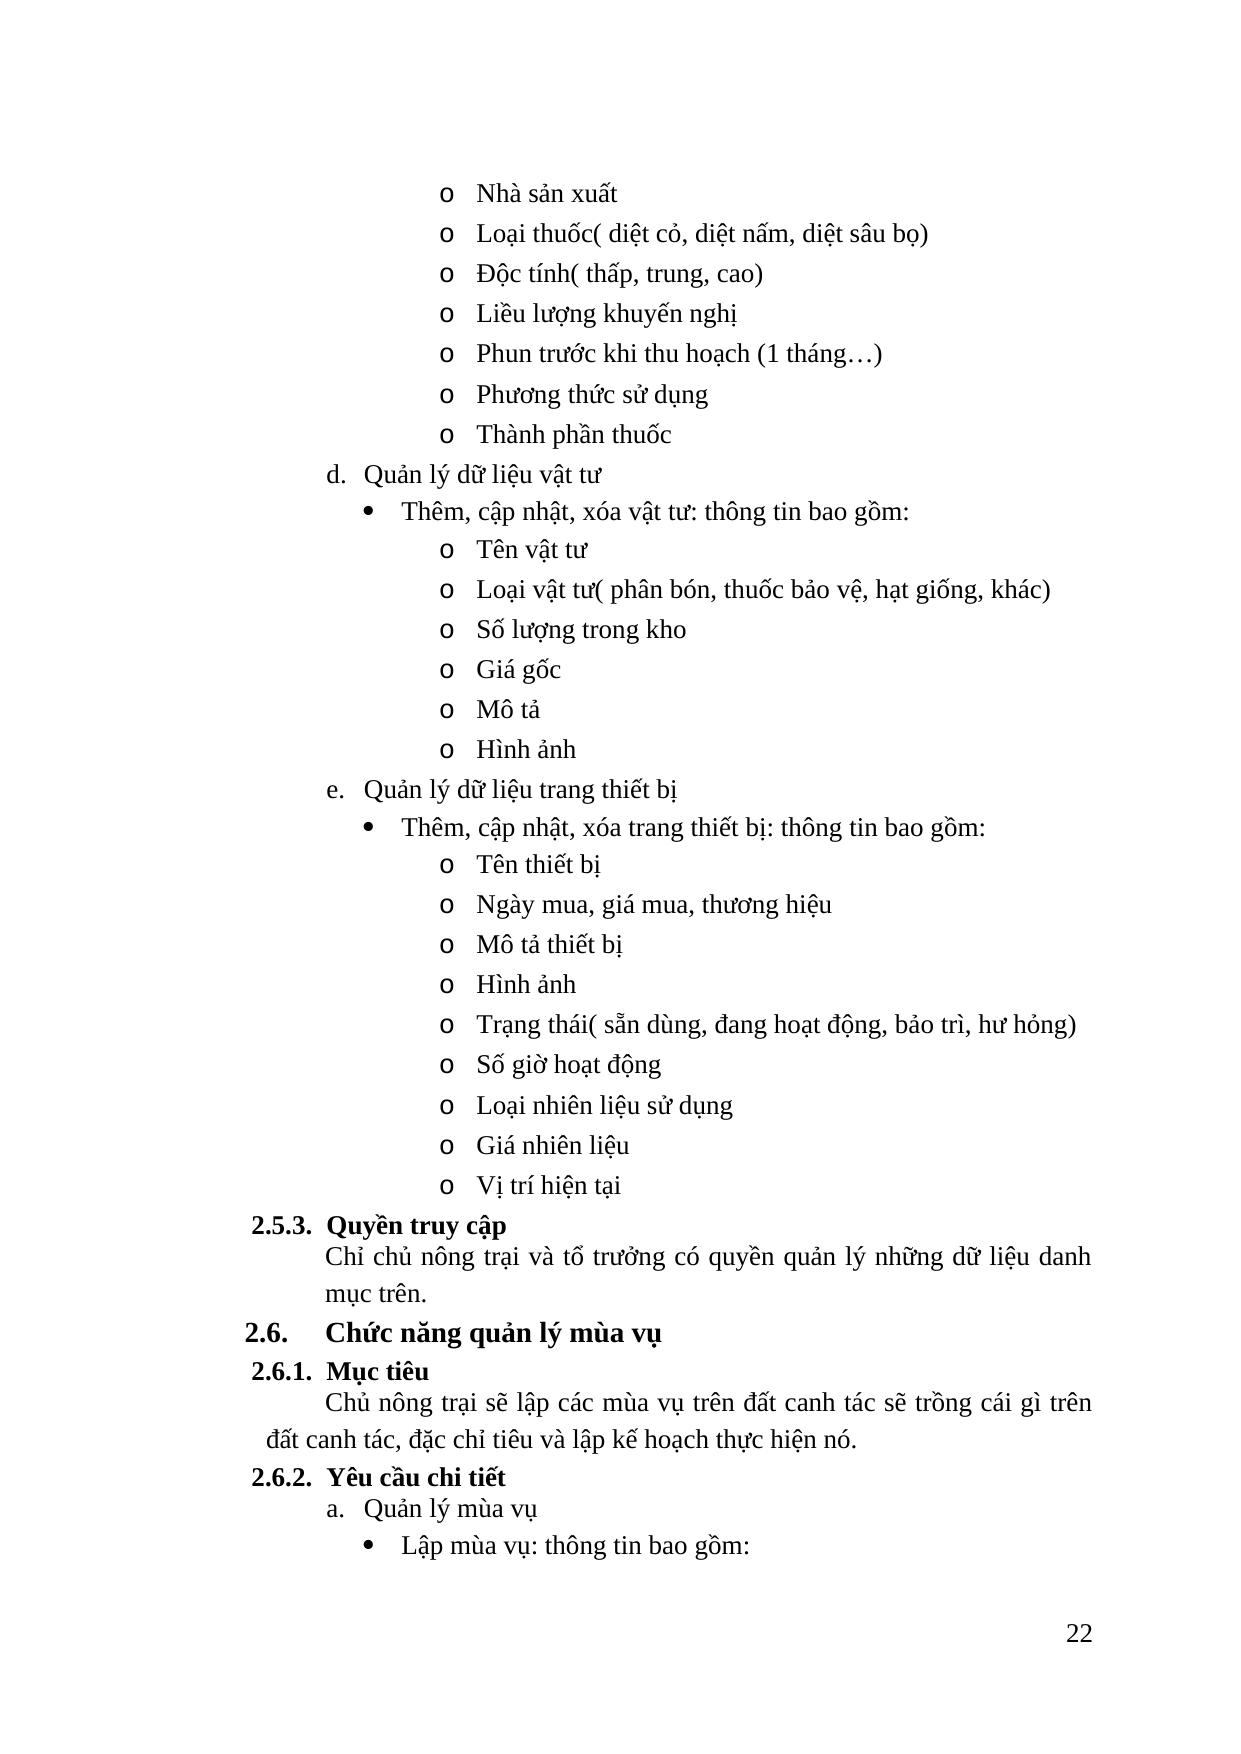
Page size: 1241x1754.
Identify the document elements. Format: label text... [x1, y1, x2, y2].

list Phun trước khi thu hoạch (1 tháng…) [439, 338, 1093, 371]
list Vị trí hiện tại [439, 1169, 1093, 1202]
subtitle Mục tiêu [251, 1355, 1093, 1386]
list Quản lý dữ liệu vật tư [326, 458, 1093, 489]
list Liều lượng khuyến nghị [439, 297, 1093, 331]
list Thêm, cập nhật, xóa trang thiết bị: thông tin bao gồm: [364, 811, 1093, 842]
list Chủ nông trại sẽ lập các mùa vụ trên đất canh tác sẽ trồng cái gì trên đất canh tác, đặc chỉ tiêu và lập kế hoạch thực hiện nó. [266, 1386, 1093, 1454]
list Giá gốc [439, 653, 1093, 686]
list Lập mùa vụ: thông tin bao gồm: [364, 1529, 1093, 1560]
list Loại thuốc( diệt cỏ, diệt nấm, diệt sâu bọ) [439, 217, 1093, 251]
list Độc tính( thấp, trung, cao) [439, 257, 1093, 291]
list Trạng thái( sẵn dùng, đang hoạt động, bảo trì, hư hỏng) [439, 1008, 1093, 1042]
list Giá nhiên liệu [439, 1129, 1093, 1162]
subtitle Yêu cầu chi tiết [251, 1461, 1093, 1492]
list Ngày mua, giá mua, thương hiệu [439, 888, 1093, 922]
list Hình ảnh [439, 968, 1093, 1002]
text Chỉ chủ nông trại và tổ trưởng có quyền quản lý những dữ liệu danh mục trên. [325, 1240, 1093, 1309]
list Tên vật tư [439, 533, 1093, 566]
list Phương thức sử dụng [439, 378, 1093, 411]
list Nhà sản xuất [439, 177, 1093, 211]
subtitle Chức năng quản lý mùa vụ [244, 1315, 1093, 1348]
list Số lượng trong kho [439, 613, 1093, 646]
list Quản lý mùa vụ [326, 1492, 1093, 1523]
list Mô tả thiết bị [439, 928, 1093, 962]
list Hình ảnh [439, 733, 1093, 767]
list Số giờ hoạt động [439, 1049, 1093, 1082]
list Loại nhiên liệu sử dụng [439, 1089, 1093, 1122]
list Mô tả [439, 693, 1093, 727]
list Thành phần thuốc [439, 418, 1093, 451]
list Tên thiết bị [439, 848, 1093, 882]
list Thêm, cập nhật, xóa vật tư: thông tin bao gồm: [364, 495, 1093, 526]
list Loại vật tư( phân bón, thuốc bảo vệ, hạt giống, khác) [439, 573, 1093, 606]
list Quản lý dữ liệu trang thiết bị [326, 773, 1093, 804]
subtitle Quyền truy cập [251, 1209, 1093, 1240]
